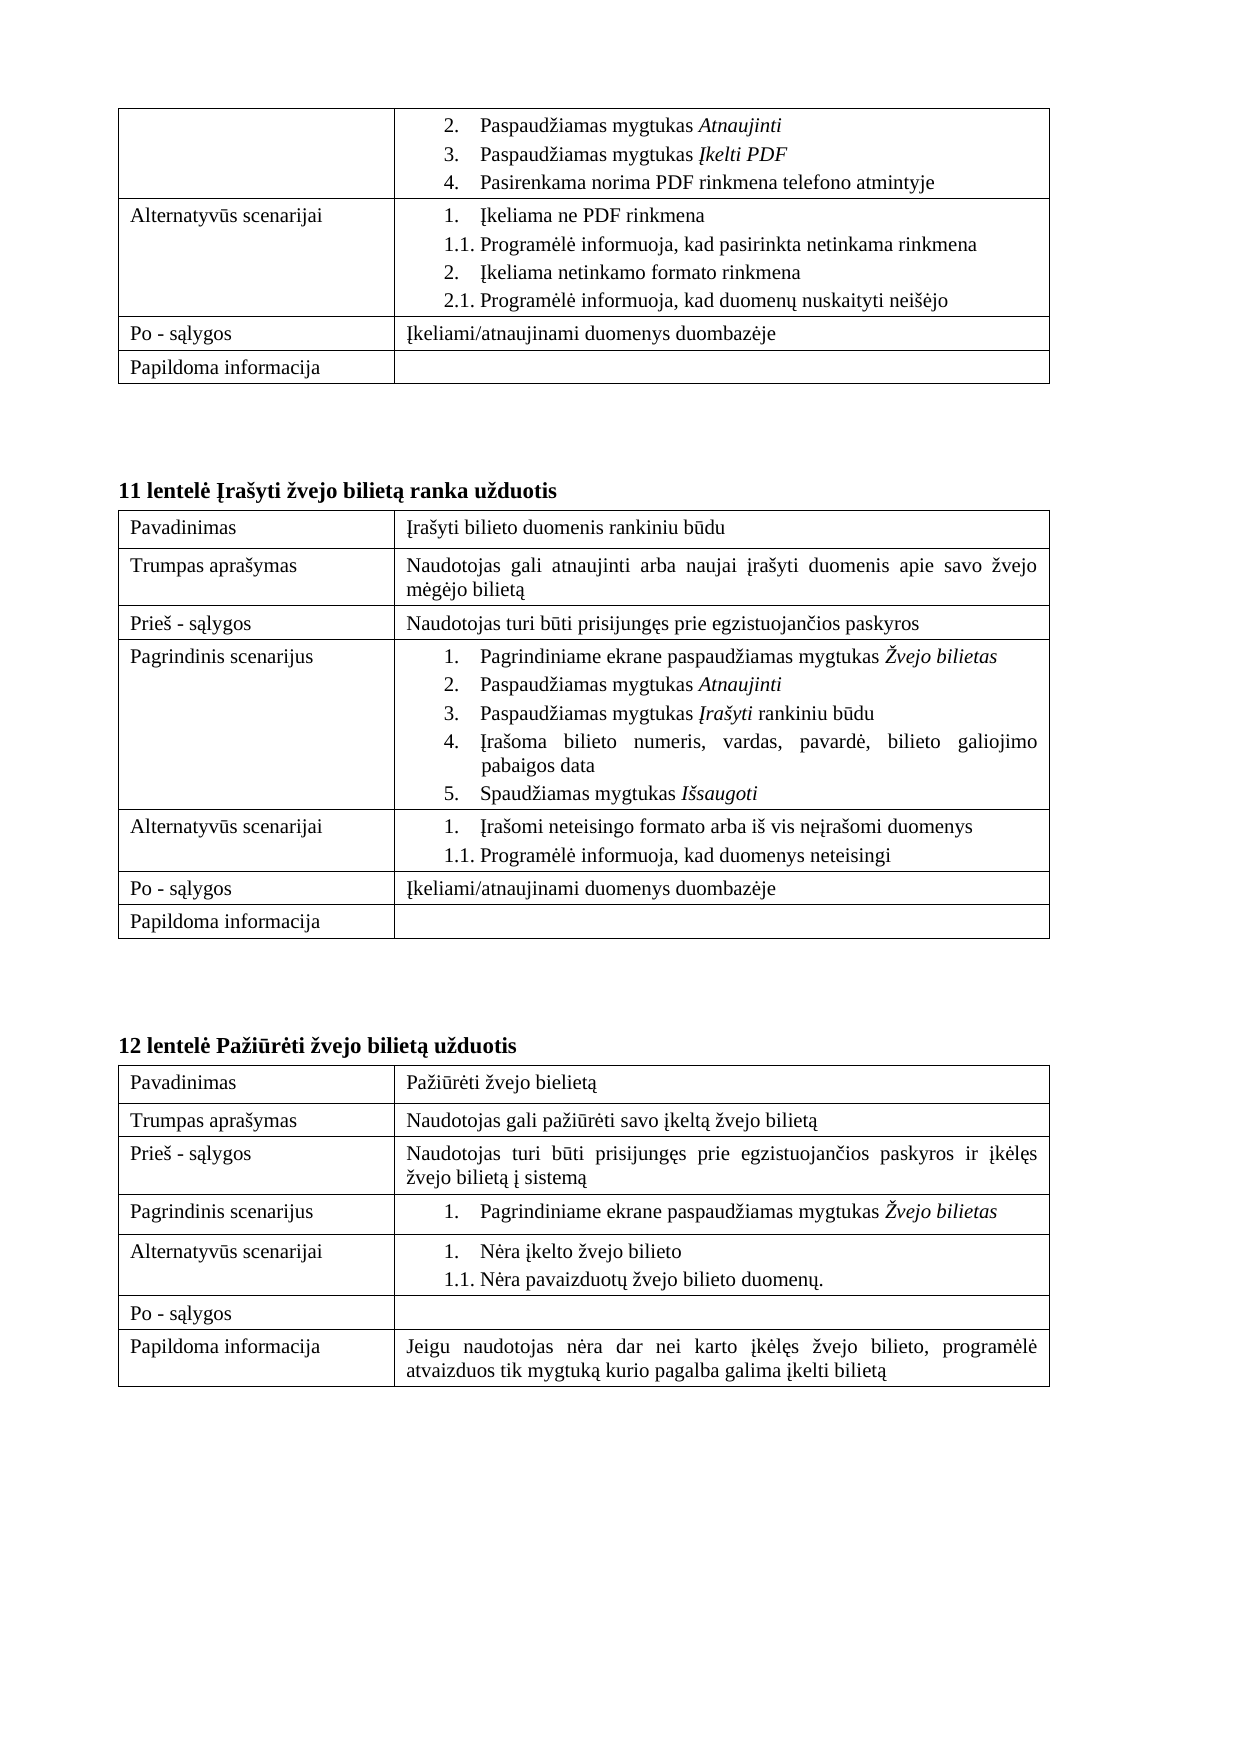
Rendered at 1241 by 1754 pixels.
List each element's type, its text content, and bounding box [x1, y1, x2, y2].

table_cell Įkeliama ne PDF rinkmena Programėlė informuoja, kad pasirinkta netinkama rinkmena Įkeliama netinkamo formato rinkmena Programėlė informuoja, kad duomenų nuskaityti neišėjo [395, 199, 1049, 316]
table_cell Nėra įkelto žvejo bilieto Nėra pavaizduotų žvejo bilieto duomenų. [395, 1235, 1049, 1295]
table_header Įrašyti bilieto duomenis rankiniu būdu [395, 511, 1049, 548]
table_cell [395, 351, 1049, 383]
table_cell Naudotojas turi būti prisijungęs prie egzistuojančios paskyros [395, 606, 1049, 639]
table_cell Pagrindiniame ekrane paspaudžiamas mygtukas Žvejo bilietas [395, 1195, 1049, 1234]
table_cell Naudotojas gali atnaujinti arba naujai įrašyti duomenis apie savo žvejo mėgėjo bilietą [395, 549, 1049, 605]
table_header Pavadinimas [119, 1066, 394, 1102]
table_cell Papildoma informacija [119, 351, 394, 383]
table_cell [395, 109, 1049, 198]
table_cell Pagrindinis scenarijus [119, 640, 394, 809]
table_cell Naudotojas turi būti prisijungęs prie egzistuojančios paskyros ir įkėlęs žvejo bilietą į sistemą [395, 1137, 1049, 1193]
table_cell Prieš - sąlygos [119, 1137, 394, 1193]
table_cell Alternatyvūs scenarijai [119, 1235, 394, 1295]
table_cell Jeigu naudotojas nėra dar nei karto įkėlęs žvejo bilieto, programėlė atvaizduos tik mygtuką kurio pagalba galima įkelti bilietą [395, 1330, 1049, 1386]
table_cell Alternatyvūs scenarijai [119, 199, 394, 316]
table_header Pažiūrėti žvejo bielietą [395, 1066, 1049, 1102]
table_cell Pagrindinis scenarijus [119, 1195, 394, 1234]
table_cell [395, 1296, 1049, 1329]
table_cell Po - sąlygos [119, 317, 394, 349]
table_cell Naudotojas gali pažiūrėti savo įkeltą žvejo bilietą [395, 1104, 1049, 1136]
table_cell Įrašomi neteisingo formato arba iš vis neįrašomi duomenys Programėlė informuoja, kad duomenys neteisingi [395, 810, 1049, 871]
table_header Pavadinimas [119, 511, 394, 548]
table_cell Įkeliami/atnaujinami duomenys duombazėje [395, 317, 1049, 349]
text 11 lentelė Įrašyti žvejo bilietą ranka užduotis [118, 477, 1137, 503]
table_cell Po - sąlygos [119, 872, 394, 904]
table_cell Papildoma informacija [119, 1330, 394, 1386]
table_cell Įkeliami/atnaujinami duomenys duombazėje [395, 872, 1049, 904]
table_cell Papildoma informacija [119, 905, 394, 938]
table_cell Po - sąlygos [119, 1296, 394, 1329]
table_cell [395, 905, 1049, 938]
table_cell Pagrindiniame ekrane paspaudžiamas mygtukas Žvejo bilietas Paspaudžiamas mygtukas Atnaujinti Paspaudžiamas mygtukas Įrašyti rankiniu būdu Įrašoma bilieto numeris, vardas, pavardė, bilieto galiojimo pabaigos data Spaudžiamas mygtukas Išsaugoti [395, 640, 1049, 809]
text 12 lentelė Pažiūrėti žvejo bilietą užduotis [118, 1032, 1137, 1058]
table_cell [119, 109, 394, 198]
table_cell Trumpas aprašymas [119, 549, 394, 605]
table_cell Trumpas aprašymas [119, 1104, 394, 1136]
table_cell Prieš - sąlygos [119, 606, 394, 639]
table_cell Alternatyvūs scenarijai [119, 810, 394, 871]
